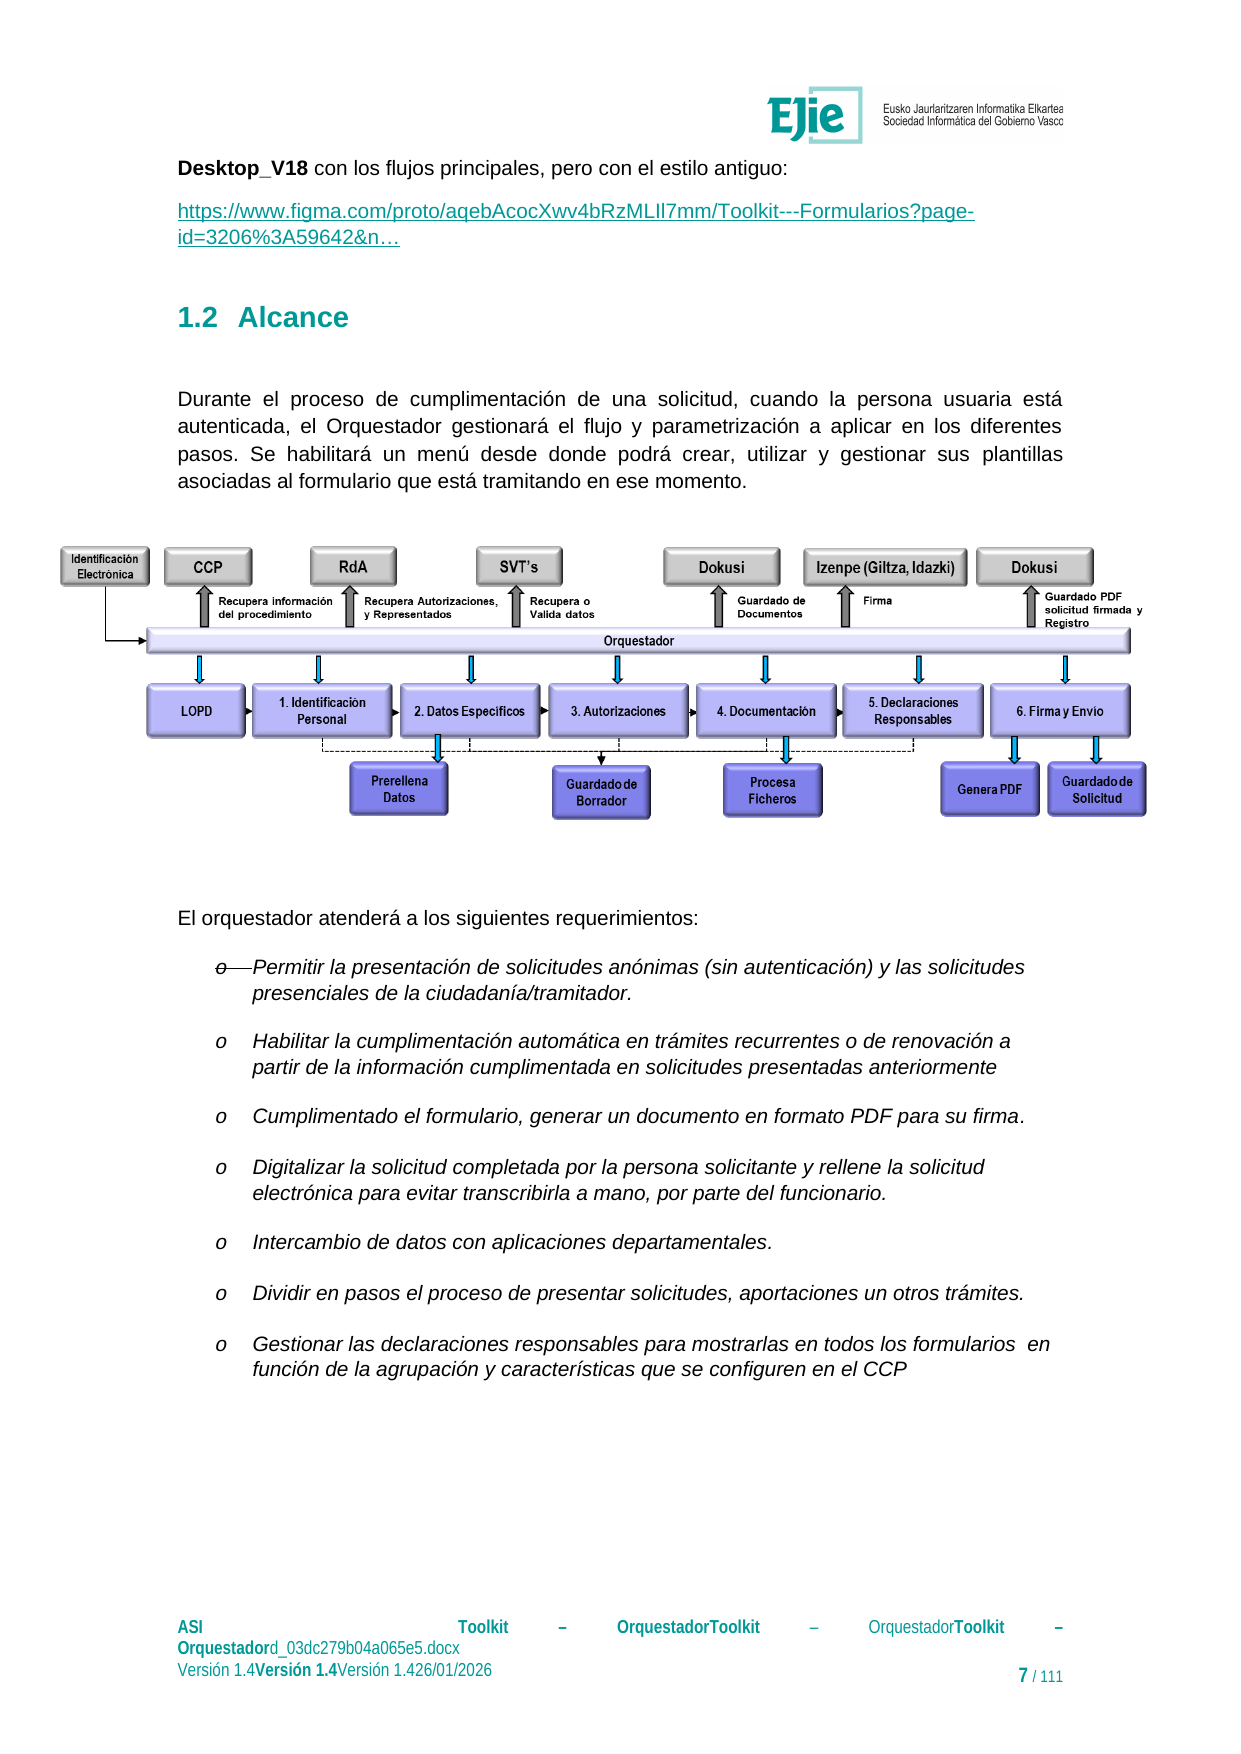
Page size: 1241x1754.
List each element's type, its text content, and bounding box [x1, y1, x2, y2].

list Digitalizar la solicitud completada por la persona solicitante y rellene la solicitud electrónica para evitar transcribirla a mano, por parte del funcionario. [215, 1155, 1063, 1205]
list Dividir en pasos el proceso de presentar solicitudes, aportaciones un otros trámites. [215, 1281, 1063, 1306]
list Habilitar la cumplimentación automática en trámites recurrentes o de renovación a partir de la información cumplimentada en solicitudes presentadas anteriormente [215, 1029, 1063, 1079]
list Cumplimentado el formulario, generar un documento en formato PDF para su firma. [215, 1104, 1063, 1130]
text https://www.figma.com/proto/aqebAcocXwv4bRzMLIl7mm/Toolkit---Formularios?page-id=3206%3A59642&n… [177, 199, 1063, 248]
list Intercambio de datos con aplicaciones departamentales. [215, 1230, 1063, 1256]
list Permitir la presentación de solicitudes anónimas (sin autenticación) y las solicitudes presenciales de la ciudadanía/tramitador. [215, 954, 1063, 1004]
text Desktop_V18 con los flujos principales, pero con el estilo antiguo: [177, 156, 1063, 180]
text Durante el proceso de cumplimentación de una solicitud, cuando la persona usuaria está autenticada, el Orquestador gestionará el flujo y parametrización a aplicar en los diferentes pasos. Se habilitará un menú desde donde podrá crear, utilizar y gestionar sus plantillas asociadas al formulario que está tramitando en ese momento. [177, 386, 1063, 493]
picture [59, 545, 1180, 821]
picture [767, 86, 1064, 144]
subtitle Alcance [177, 300, 1063, 334]
list Gestionar las declaraciones responsables para mostrarlas en todos los formularios en función de la agrupación y características que se configuren en el CCP [215, 1331, 1063, 1381]
text El orquestador atenderá a los siguientes requerimientos: [177, 906, 1063, 929]
